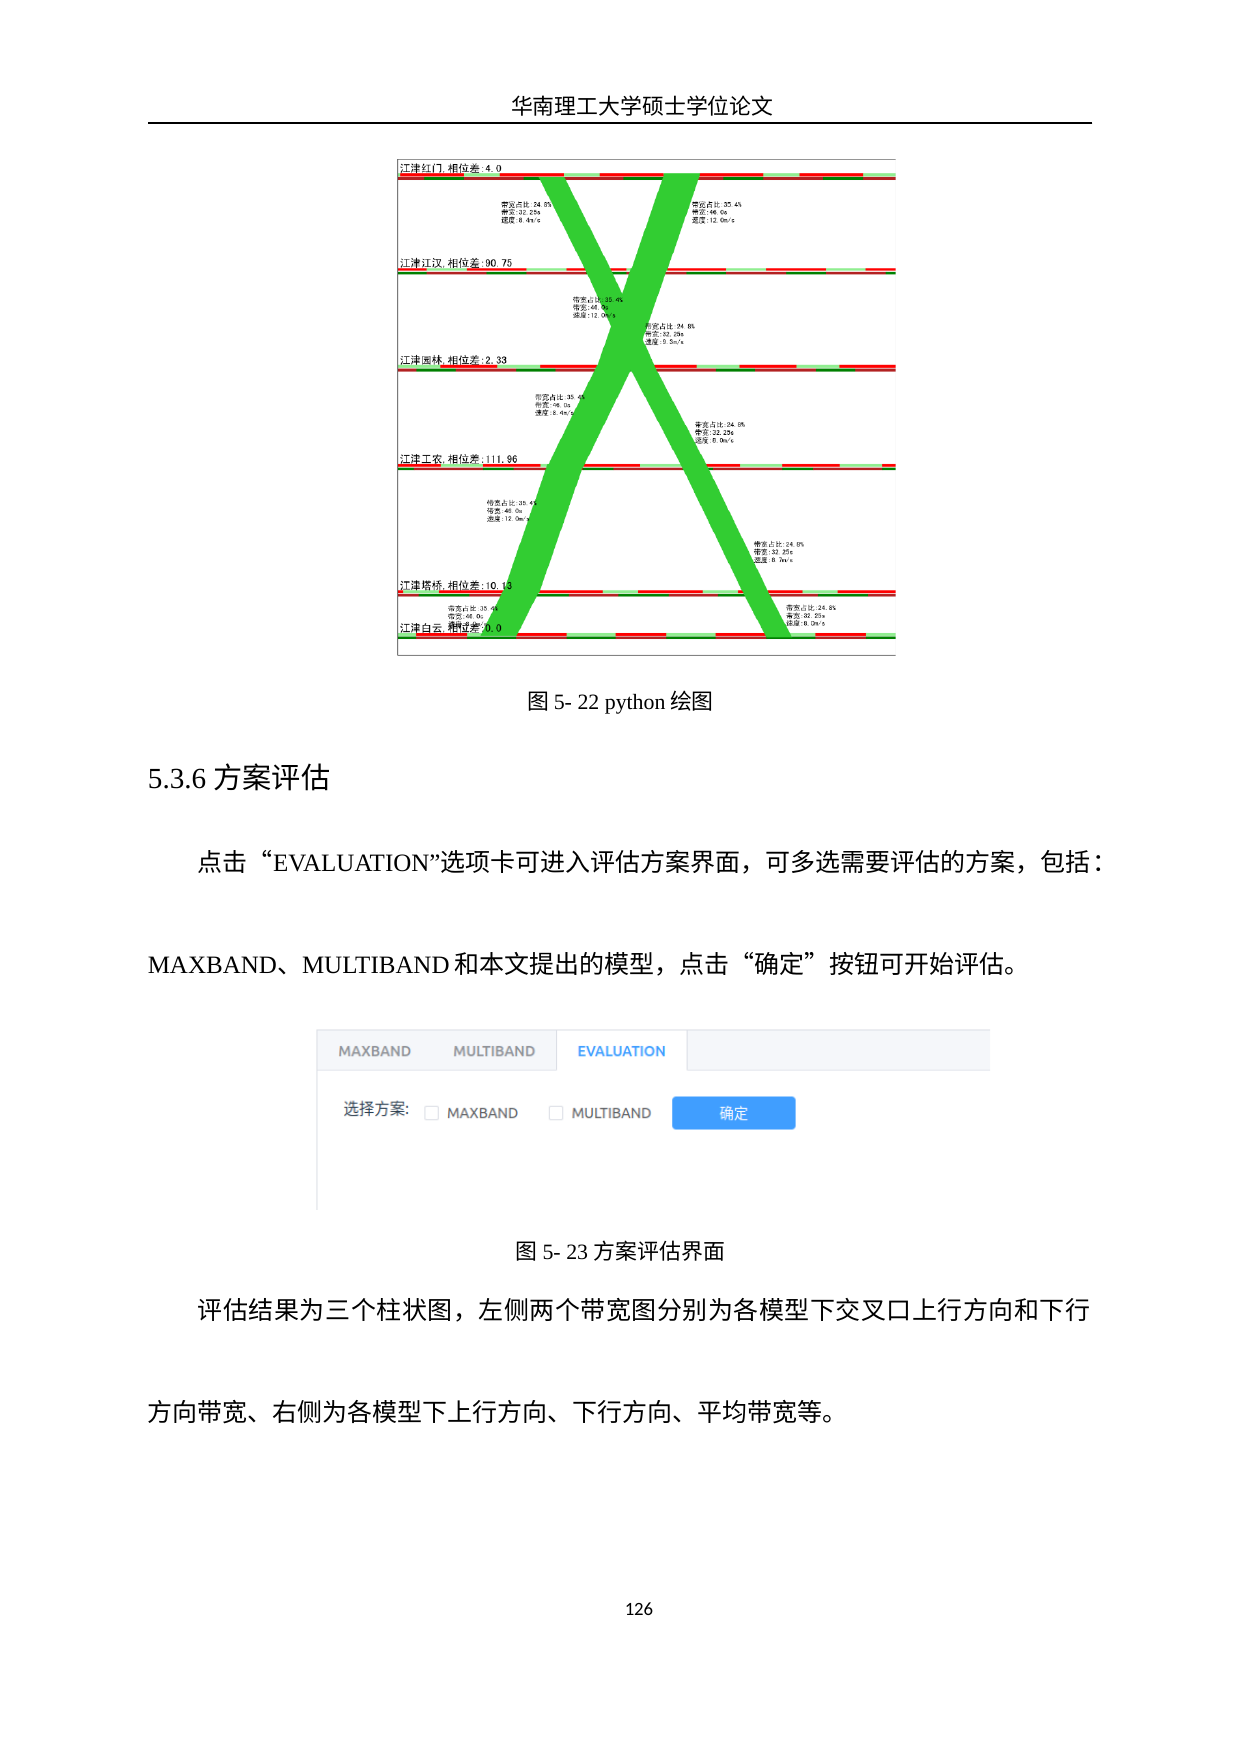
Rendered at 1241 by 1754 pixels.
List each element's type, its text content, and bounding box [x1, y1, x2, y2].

text 评估结果为三个柱状图，左侧两个带宽图分别为各模型下交叉口上行方向和下行方向带宽、右侧为各模型下上行方向、下行方向、平均带宽等。 [148, 1275, 1092, 1444]
text 图 5- 22 python绘图 [148, 683, 1092, 717]
text 点击“EVALUATION”选项卡可进入评估方案界面，可多选需要评估的方案，包括：MAXBAND、MULTIBAND和本文提出的模型，点击“确定”按钮可开始评估。 [148, 827, 1092, 997]
picture [300, 1014, 991, 1210]
text 图 5- 23 方案评估界面 [148, 1233, 1092, 1267]
subtitle 5.3.6 方案评估 [148, 742, 1092, 810]
picture [394, 159, 896, 658]
